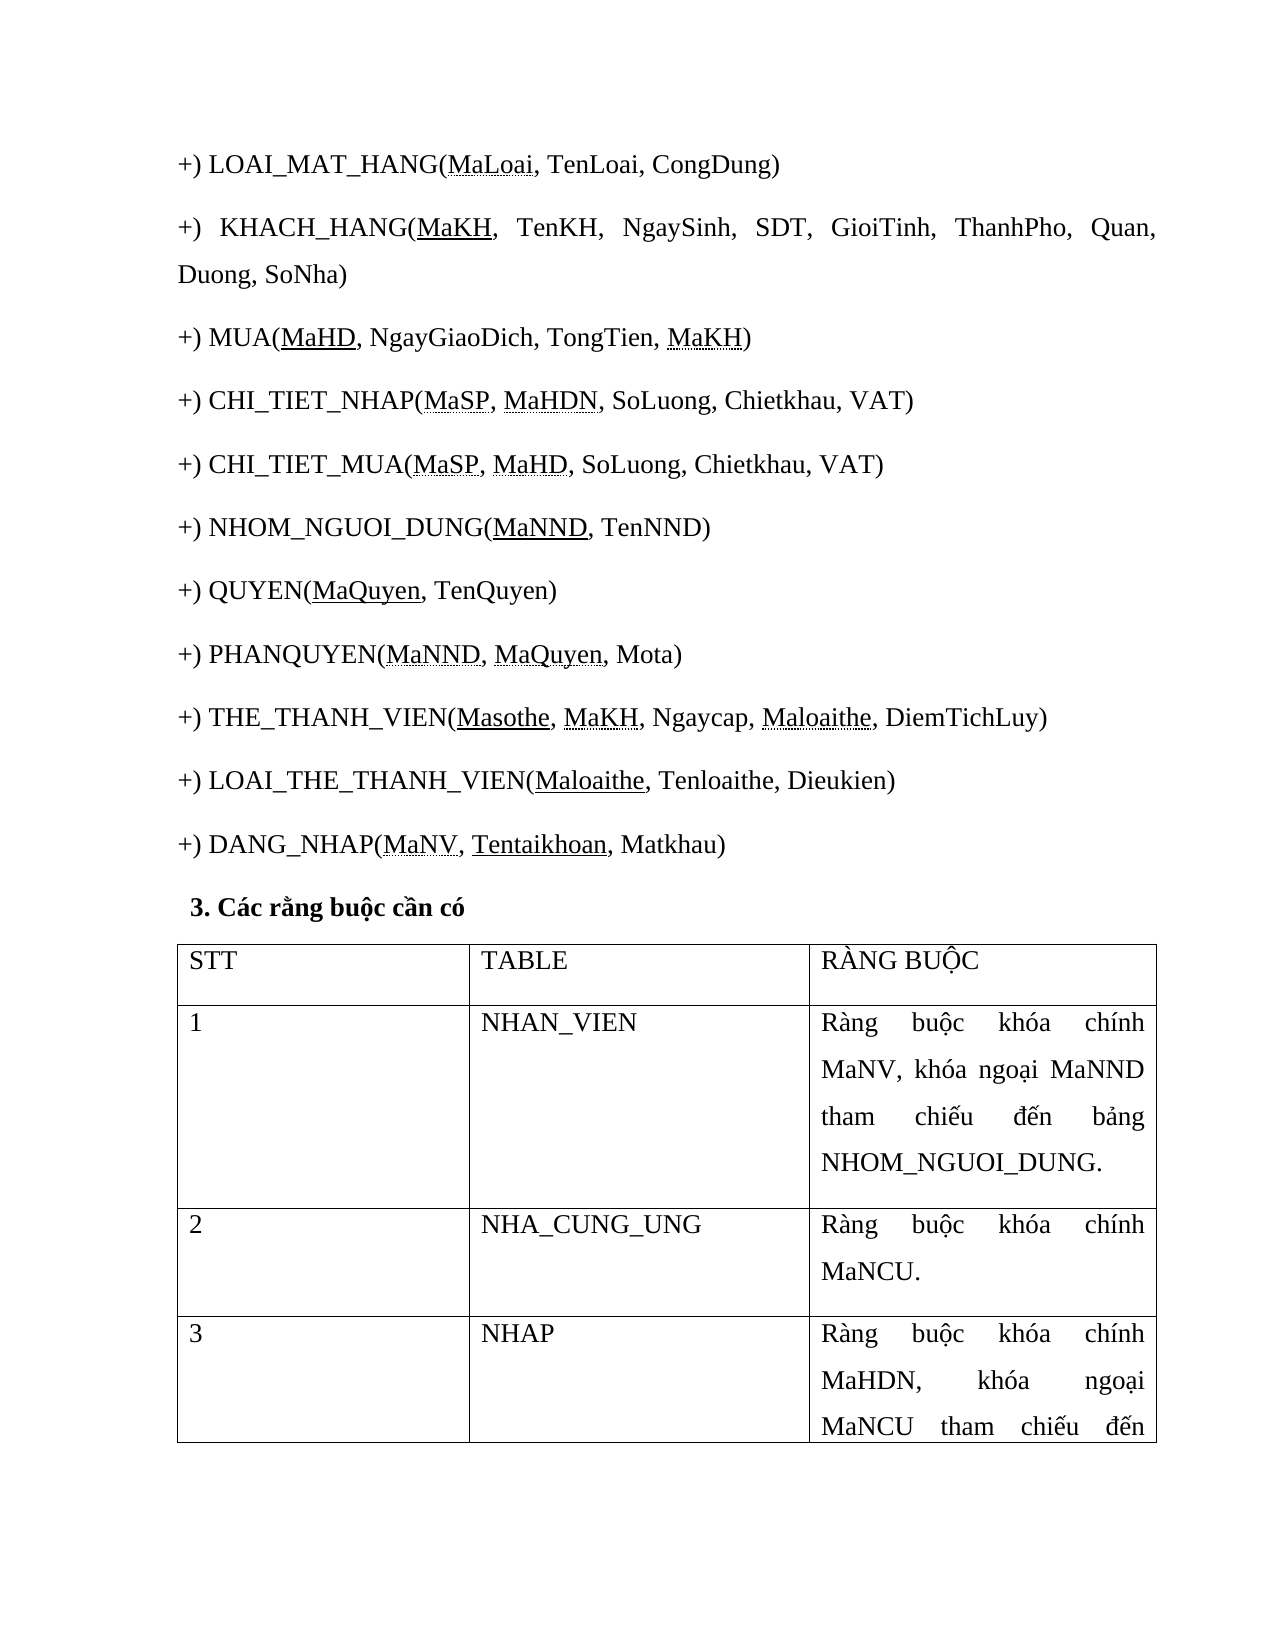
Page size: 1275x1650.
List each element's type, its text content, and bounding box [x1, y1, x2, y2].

table_header TABLE [470, 945, 809, 1005]
text +) KHACH_HANG(MaKH, TenKH, NgaySinh, SDT, GioiTinh, ThanhPho, Quan, Duong, SoNha) [177, 211, 1157, 289]
text +) LOAI_MAT_HANG(MaLoai, TenLoai, CongDung) [177, 148, 1157, 179]
table_cell 3 [178, 1317, 469, 1442]
table_cell Ràng buộc khóa chính MaNCU. [810, 1209, 1156, 1316]
table_cell NHAN_VIEN [470, 1006, 809, 1207]
text +) NHOM_NGUOI_DUNG(MaNND, TenNND) [177, 511, 1157, 542]
text +) CHI_TIET_MUA(MaSP, MaHD, SoLuong, Chietkhau, VAT) [177, 448, 1157, 479]
table_header RÀNG BUỘC [810, 945, 1156, 1005]
table_cell Ràng buộc khóa chính MaNV, khóa ngoại MaNND tham chiếu đến bảng NHOM_NGUOI_DUNG. [810, 1006, 1156, 1207]
table_cell NHA_CUNG_UNG [470, 1209, 809, 1316]
subtitle 3. Các rằng buộc cần có [190, 891, 1157, 922]
table_cell 2 [178, 1209, 469, 1316]
text +) QUYEN(MaQuyen, TenQuyen) [177, 574, 1157, 606]
text +) DANG_NHAP(MaNV, Tentaikhoan, Matkhau) [177, 828, 1157, 859]
table_header STT [178, 945, 469, 1005]
text +) CHI_TIET_NHAP(MaSP, MaHDN, SoLuong, Chietkhau, VAT) [177, 384, 1157, 416]
text +) MUA(MaHD, NgayGiaoDich, TongTien, MaKH) [177, 321, 1157, 352]
table_cell 1 [178, 1006, 469, 1207]
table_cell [810, 1317, 1156, 1442]
table_cell NHAP [470, 1317, 809, 1442]
text +) THE_THANH_VIEN(Masothe, MaKH, Ngaycap, Maloaithe, DiemTichLuy) [177, 701, 1157, 732]
text +) PHANQUYEN(MaNND, MaQuyen, Mota) [177, 638, 1157, 669]
text +) LOAI_THE_THANH_VIEN(Maloaithe, Tenloaithe, Dieukien) [177, 764, 1157, 796]
